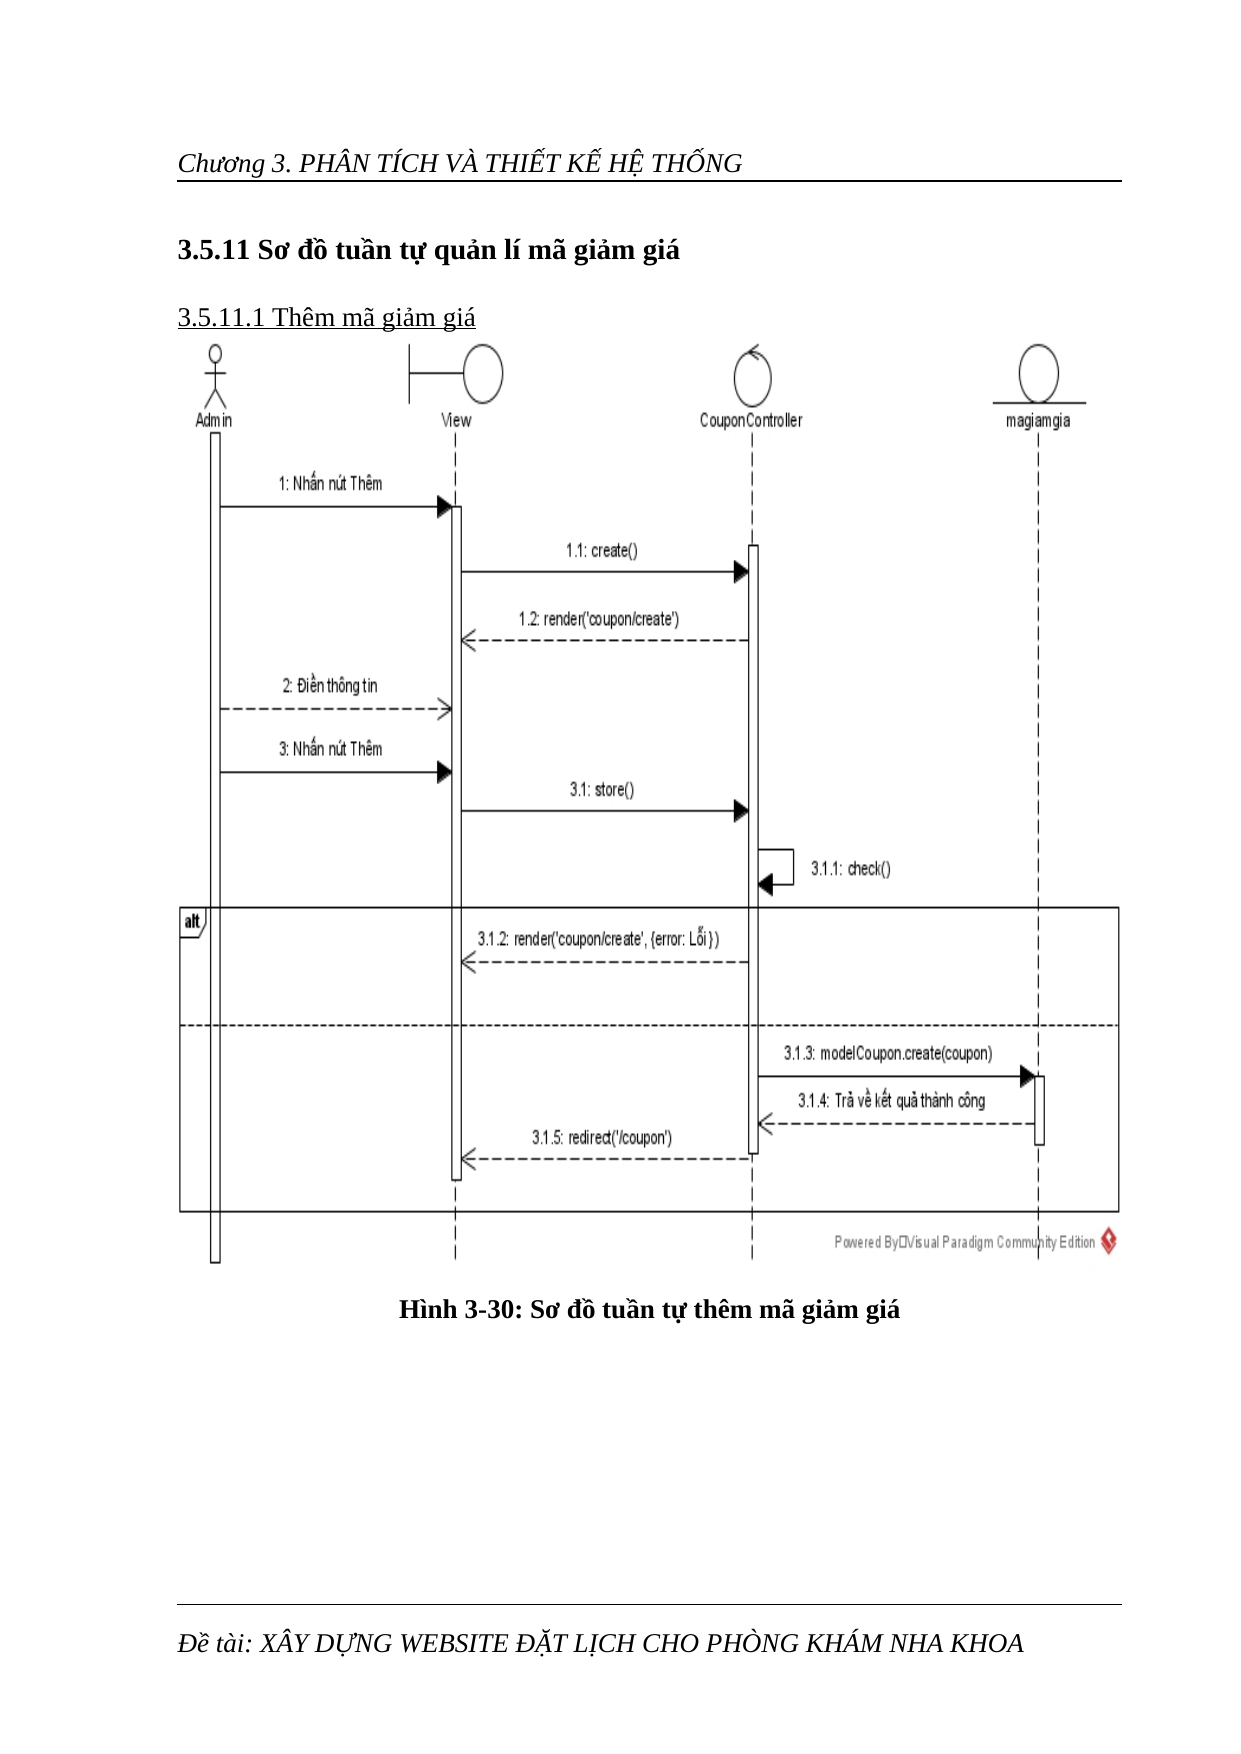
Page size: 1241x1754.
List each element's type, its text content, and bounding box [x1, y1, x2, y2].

picture [177, 341, 1123, 1271]
subtitle 3.5.11.1 Thêm mã giảm giá [177, 301, 1122, 332]
text 3.5.11 Sơ đồ tuần tự quản lí mã giảm giá [177, 232, 1122, 266]
